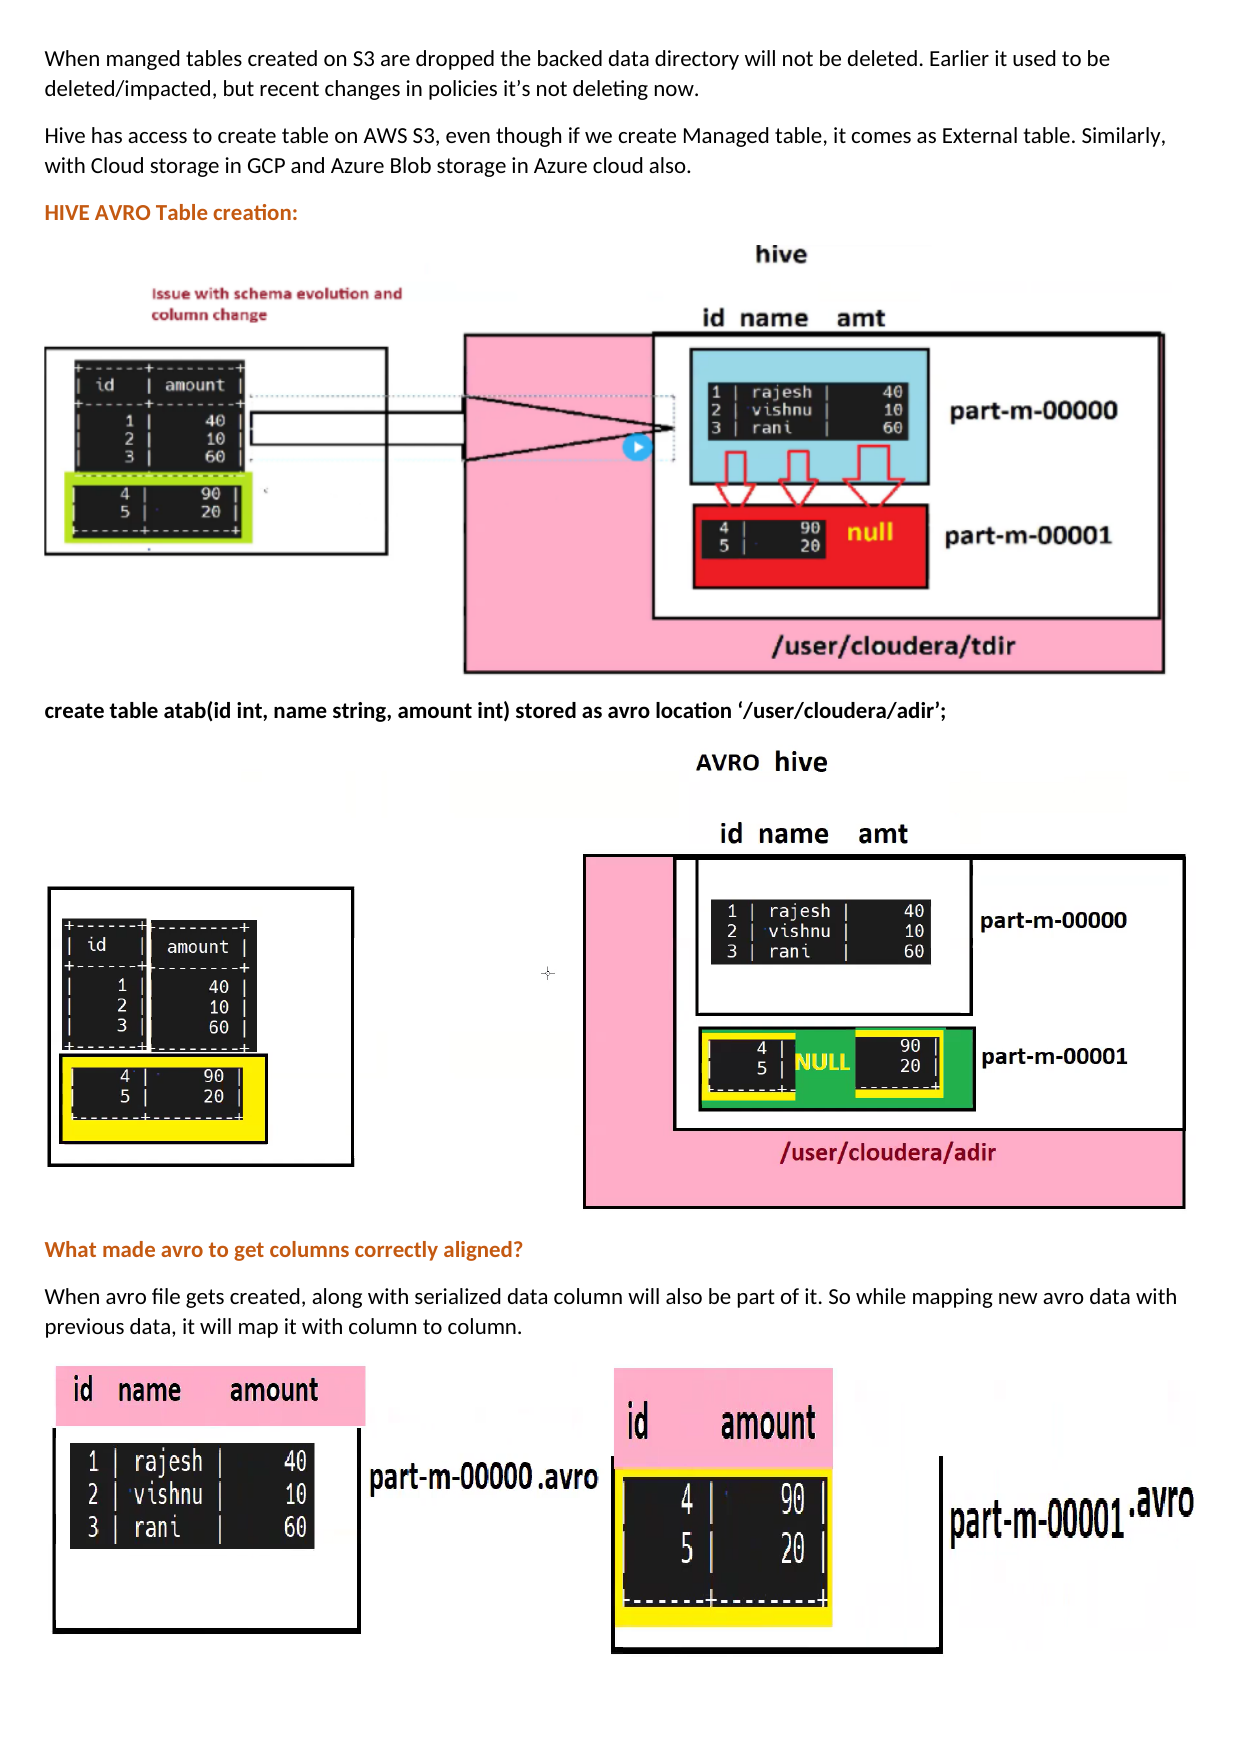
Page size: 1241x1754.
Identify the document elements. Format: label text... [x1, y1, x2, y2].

text HIVE AVRO Table creation: [44, 198, 1196, 227]
text create table atab(id int, name string, amount int) stored as avro location ‘/user/cloudera/adir’; [44, 696, 1196, 724]
picture [44, 1354, 1197, 1657]
text When manged tables created on S3 are dropped the backed data directory will not be deleted. Earlier it used to be deleted/impacted, but recent changes in policies it’s not deleting now. [44, 44, 1196, 103]
picture [44, 245, 1197, 678]
text When avro file gets created, along with serialized data column will also be part of it. So while mapping new avro data with previous data, it will map it with column to column. [44, 1282, 1196, 1340]
picture [44, 743, 1197, 1216]
text What made avro to get columns correctly aligned? [44, 1235, 1196, 1263]
text Hive has access to create table on AWS S3, even though if we create Managed table, it comes as External table. Similarly, with Cloud storage in GCP and Azure Blob storage in Azure cloud also. [44, 121, 1196, 180]
